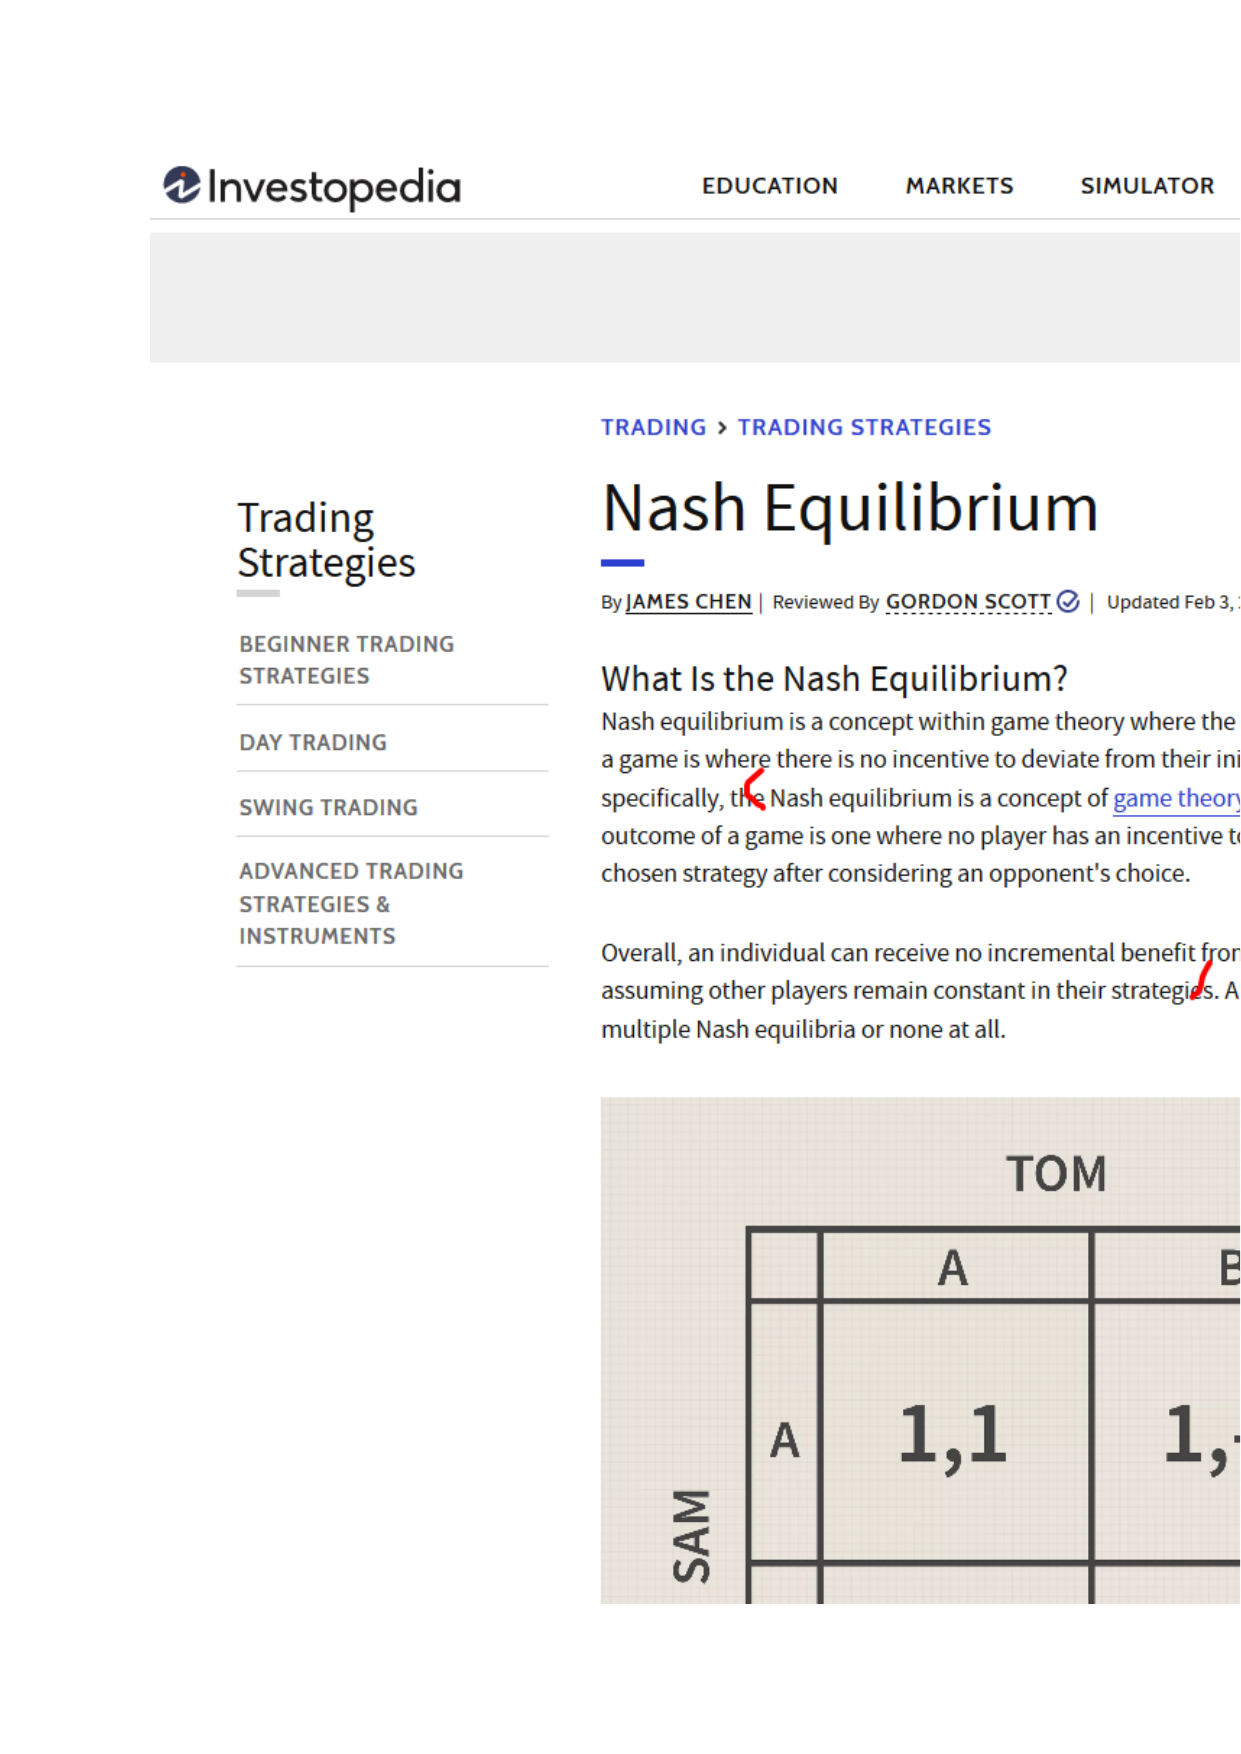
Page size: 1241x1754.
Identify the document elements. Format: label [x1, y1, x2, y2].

picture [150, 150, 1241, 1604]
